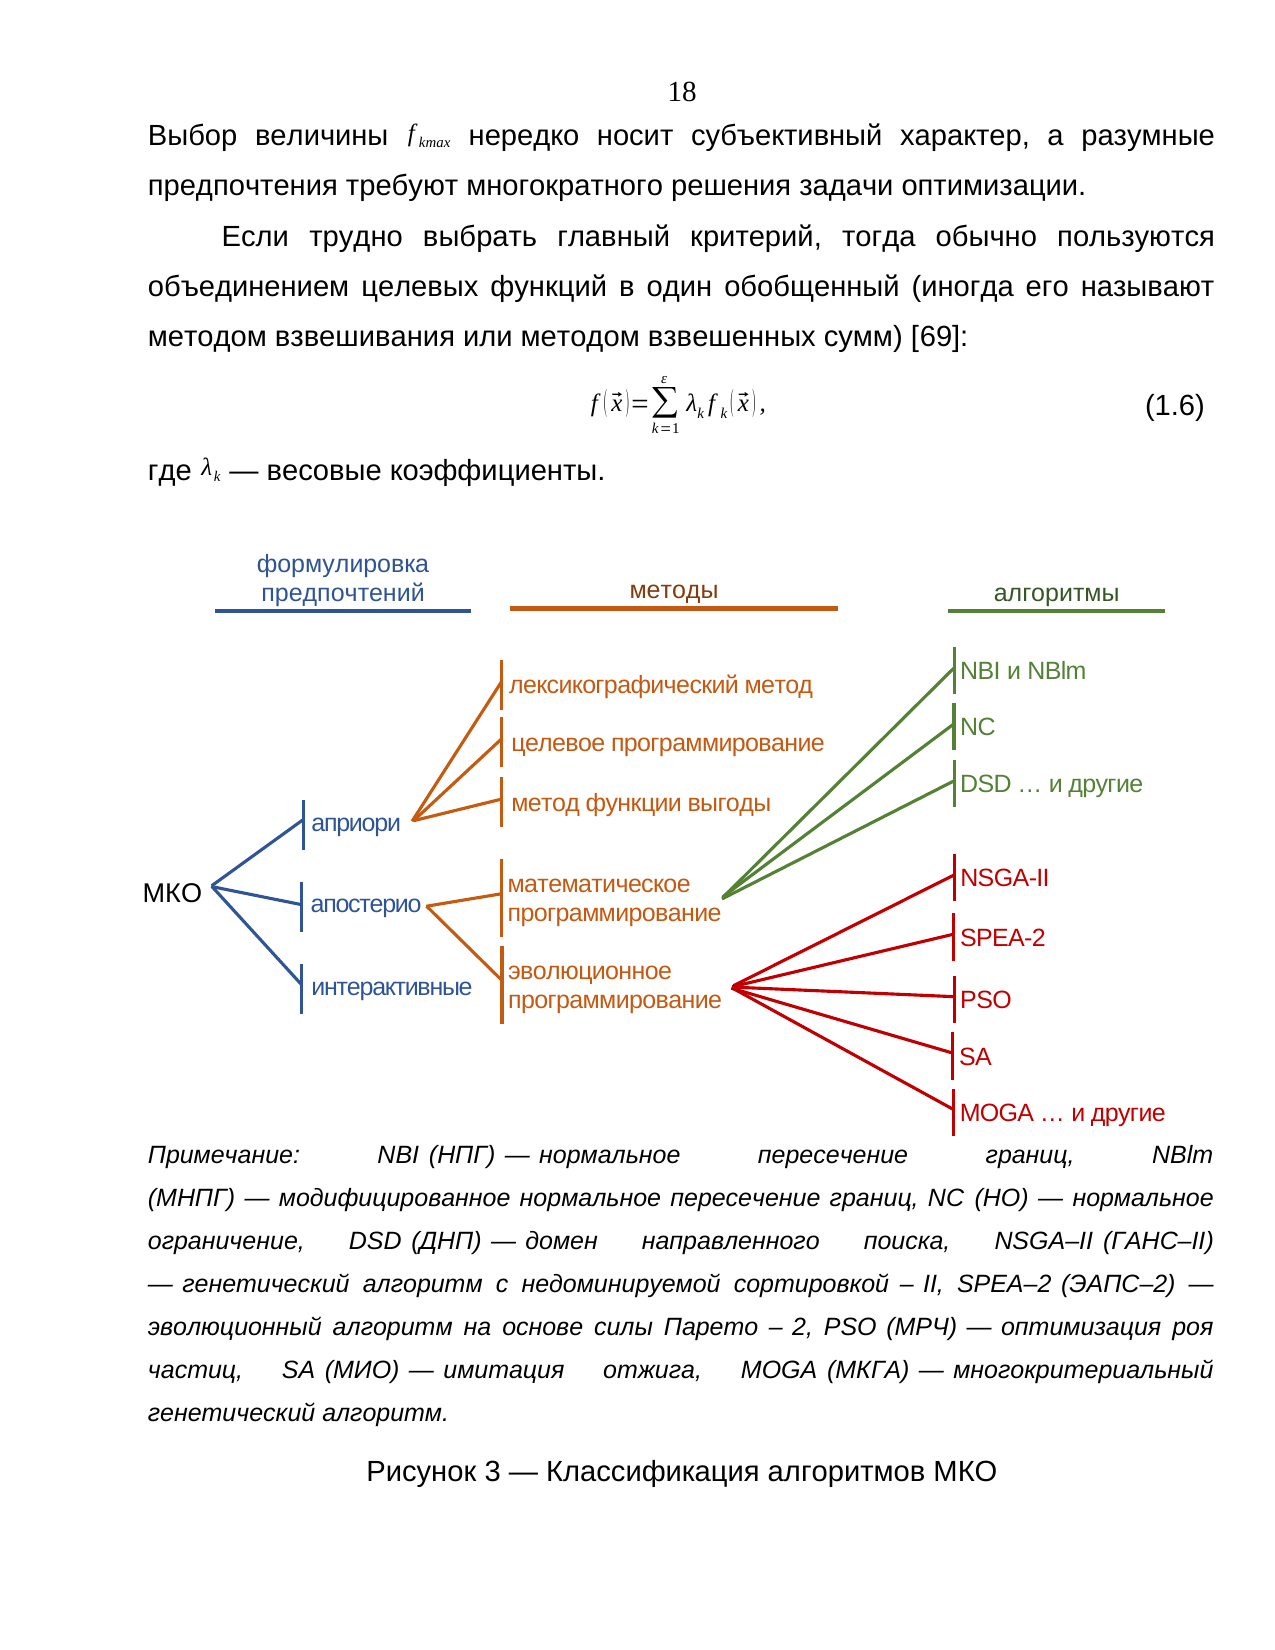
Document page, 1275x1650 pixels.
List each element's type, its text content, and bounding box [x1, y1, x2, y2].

text Если трудно выбрать главный критерий, тогда обычно пользуются объединением целевых функций в один обобщенный (иногда его называют методом взвешивания или методом взвешенных сумм) [69]: [148, 219, 1216, 353]
table_header [148, 370, 1133, 452]
text Выбор величины нередко носит субъективный характер, а разумные предпочтения требуют многократного решения задачи оптимизации. [148, 118, 1216, 202]
text Примечание: NBI (НПГ) — нормальное пересечение границ, NBlm (МНПГ) — модифицированное нормальное пересечение границ, NC (НО) — нормальное ограничение, DSD (ДНП) — домен направленного поиска, NSGA–II (ГАНС–II) — генетический алгоритм с недоминируемой сортировкой – II, SPEA–2 (ЭАПС–2) — эволюционный алгоритм на основе силы Парето – 2, PSO (МРЧ) — оптимизация роя частиц, SA (МИО) — имитация отжига, MOGA (МКГА) — многокритериальный генетический алгоритм. [148, 1140, 1216, 1427]
text Рисунок 3 — Классификация алгоритмов МКО [148, 1454, 1216, 1488]
table_header (1.6) [1134, 370, 1216, 452]
text где — весовые коэффициенты. [148, 452, 1216, 486]
